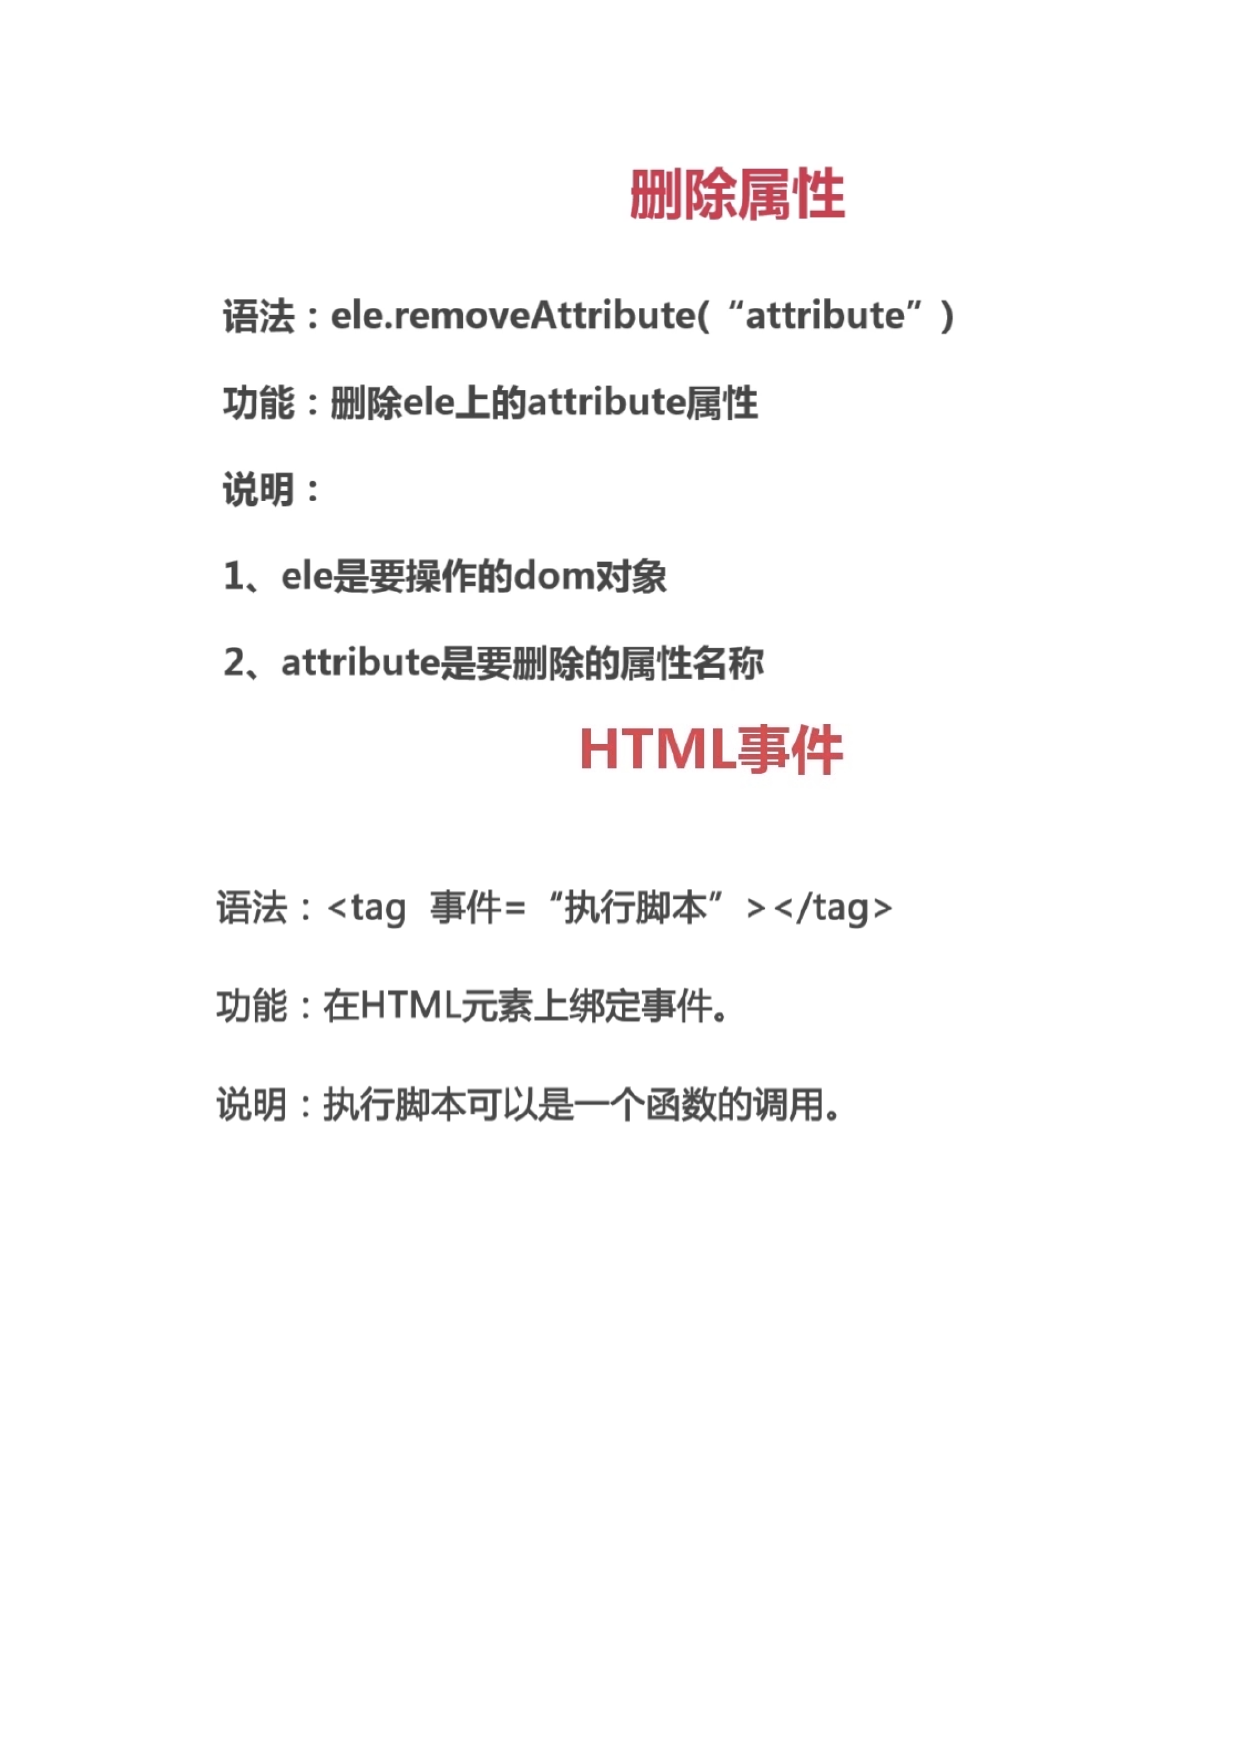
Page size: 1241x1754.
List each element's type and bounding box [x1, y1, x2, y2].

picture [187, 162, 1053, 693]
picture [187, 714, 1053, 1144]
